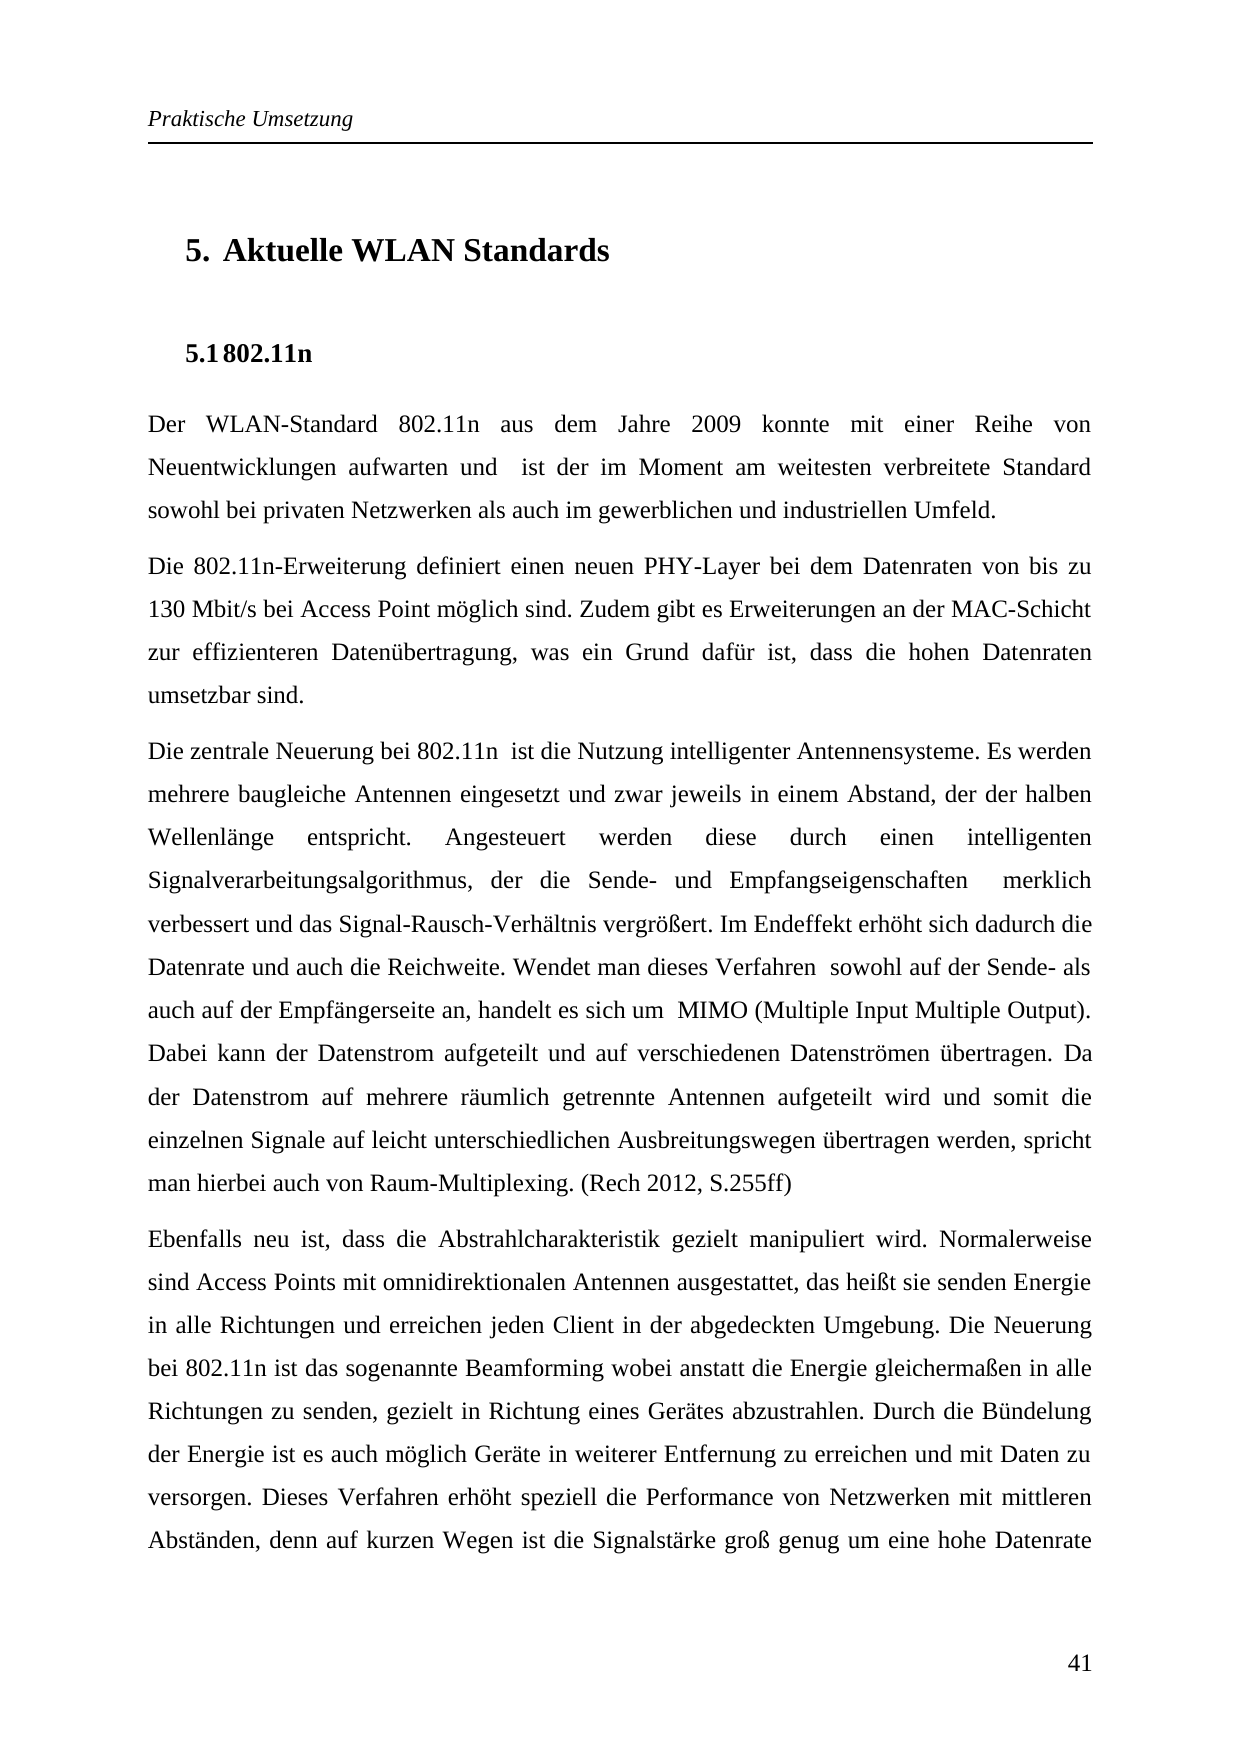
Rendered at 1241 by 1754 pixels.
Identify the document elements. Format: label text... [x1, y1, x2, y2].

subtitle Aktuelle WLAN Standards [185, 230, 1093, 268]
text Die zentrale Neuerung bei 802.11n ist die Nutzung intelligenter Antennensysteme. Es werden mehrere baugleiche Antennen eingesetzt und zwar jeweils in einem Abstand, der der halben Wellenlänge entspricht. Angesteuert werden diese durch einen intelligenten Signalverarbeitungsalgorithmus, der die Sende- und Empfangseigenschaften merklich verbessert und das Signal-Rausch-Verhältnis vergrößert. Im Endeffekt erhöht sich dadurch die Datenrate und auch die Reichweite. Wendet man dieses Verfahren sowohl auf der Sende- als auch auf der Empfängerseite an, handelt es sich um MIMO (Multiple Input Multiple Output). Dabei kann der Datenstrom aufgeteilt und auf verschiedenen Datenströmen übertragen. Da der Datenstrom auf mehrere räumlich getrennte Antennen aufgeteilt wird und somit die einzelnen Signale auf leicht unterschiedlichen Ausbreitungswegen übertragen werden, spricht man hierbei auch von Raum-Multiplexing. (Rech 2012, S.255ff) [148, 736, 1093, 1197]
subtitle 802.11n [185, 338, 1093, 369]
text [148, 1224, 1093, 1554]
text Die 802.11n-Erweiterung definiert einen neuen PHY-Layer bei dem Datenraten von bis zu 130 Mbit/s bei Access Point möglich sind. Zudem gibt es Erweiterungen an der MAC-Schicht zur effizienteren Datenübertragung, was ein Grund dafür ist, dass die hohen Datenraten umsetzbar sind. [148, 551, 1093, 709]
text Der WLAN-Standard 802.11n aus dem Jahre 2009 konnte mit einer Reihe von Neuentwicklungen aufwarten und ist der im Moment am weitesten verbreitete Standard sowohl bei privaten Netzwerken als auch im gewerblichen und industriellen Umfeld. [148, 409, 1093, 524]
